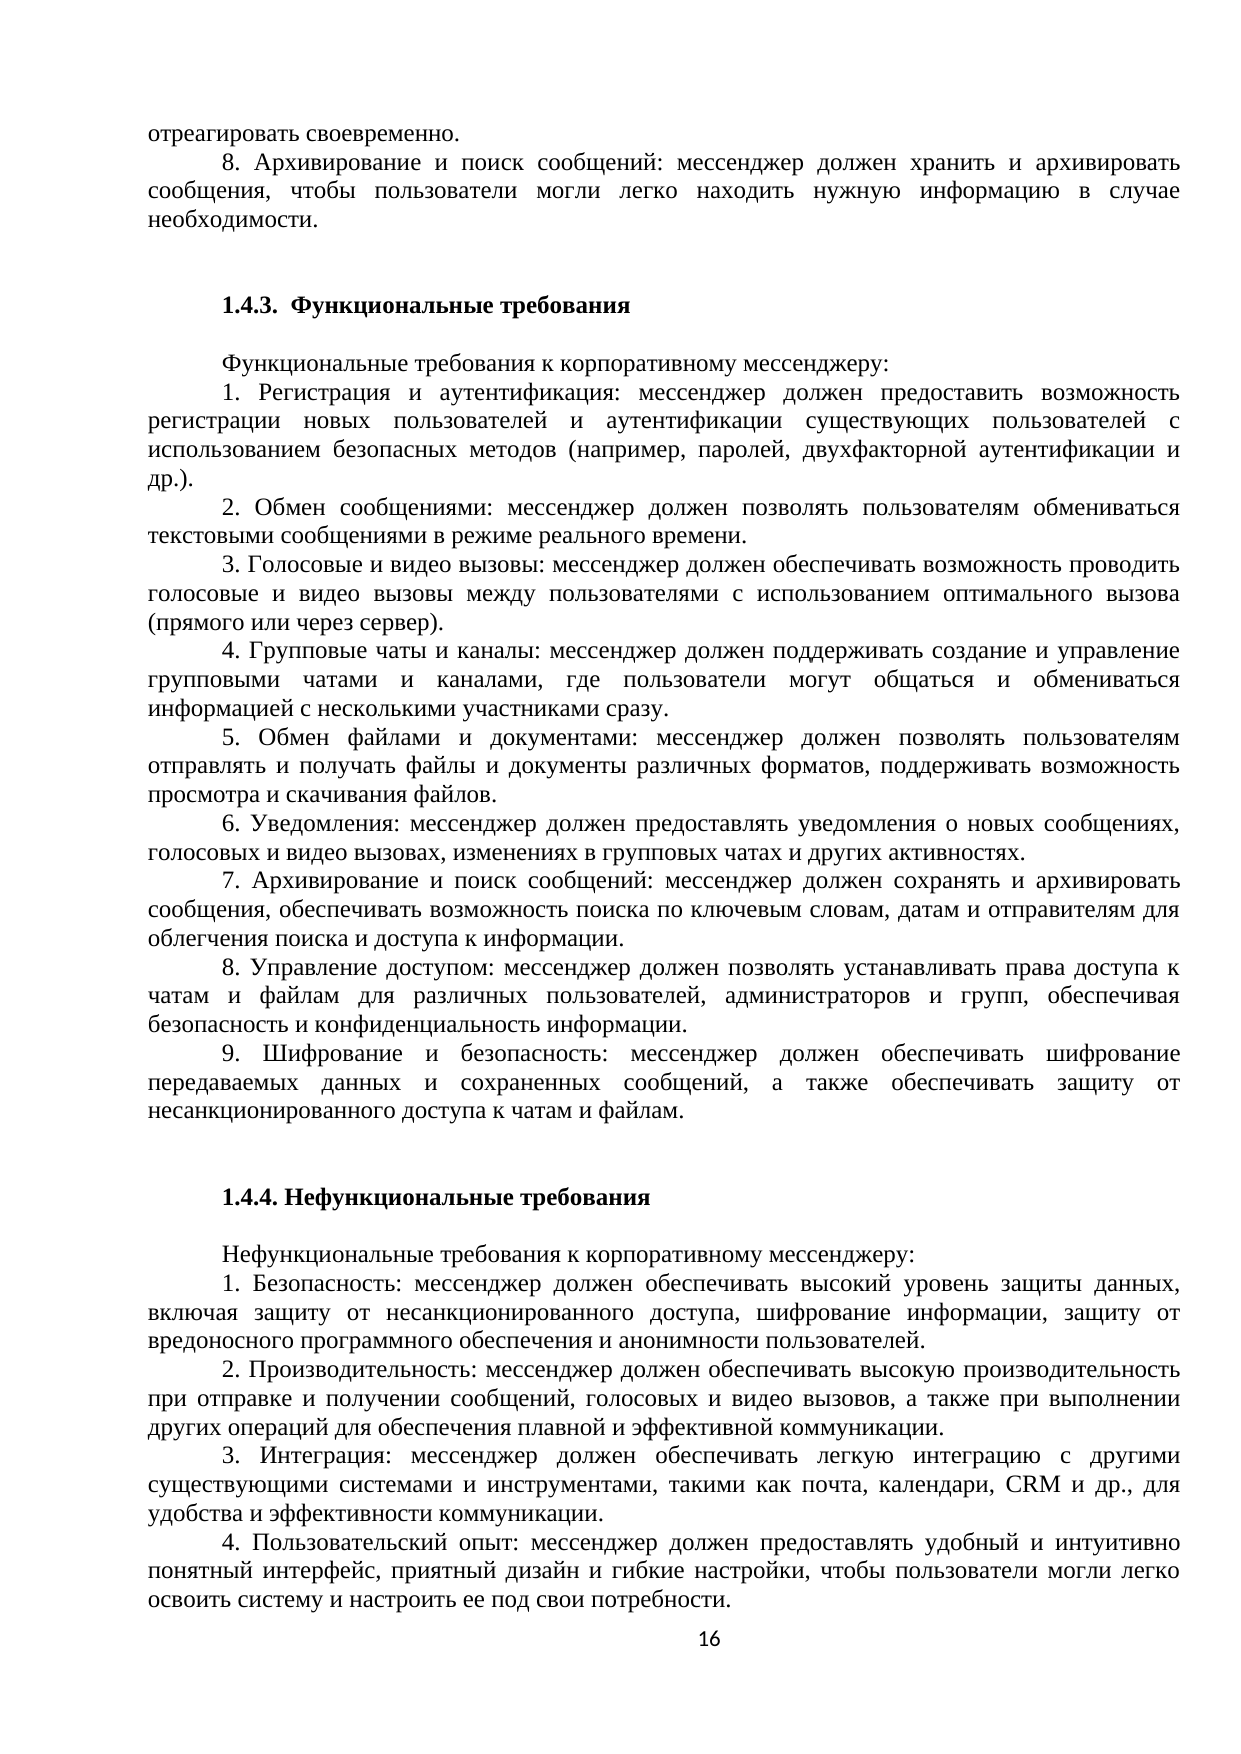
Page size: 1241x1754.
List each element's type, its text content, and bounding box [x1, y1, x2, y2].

text 2. Производительность: мессенджер должен обеспечивать высокую производительность при отправке и получении сообщений, голосовых и видео вызовов, а также при выполнении других операций для обеспечения плавной и эффективной коммуникации. [148, 1354, 1181, 1441]
text 8. Архивирование и поиск сообщений: мессенджер должен хранить и архивировать сообщения, чтобы пользователи могли легко находить нужную информацию в случае необходимости. [148, 147, 1181, 233]
text 1. Регистрация и аутентификация: мессенджер должен предоставить возможность регистрации новых пользователей и аутентификации существующих пользователей с использованием безопасных методов (например, паролей, двухфакторной аутентификации и др.). [148, 377, 1181, 492]
text 7. Архивирование и поиск сообщений: мессенджер должен сохранять и архивировать сообщения, обеспечивать возможность поиска по ключевым словам, датам и отправителям для облегчения поиска и доступа к информации. [148, 866, 1181, 952]
text 1. Безопасность: мессенджер должен обеспечивать высокий уровень защиты данных, включая защиту от несанкционированного доступа, шифрование информации, защиту от вредоносного программного обеспечения и анонимности пользователей. [148, 1268, 1181, 1354]
text 8. Управление доступом: мессенджер должен позволять устанавливать права доступа к чатам и файлам для различных пользователей, администраторов и групп, обеспечивая безопасность и конфиденциальность информации. [148, 952, 1181, 1038]
text 5. Обмен файлами и документами: мессенджер должен позволять пользователям отправлять и получать файлы и документы различных форматов, поддерживать возможность просмотра и скачивания файлов. [148, 722, 1181, 808]
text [148, 118, 1181, 147]
text 2. Обмен сообщениями: мессенджер должен позволять пользователям обмениваться текстовыми сообщениями в режиме реального времени. [148, 492, 1181, 549]
text 4. Групповые чаты и каналы: мессенджер должен поддерживать создание и управление групповыми чатами и каналами, где пользователи могут общаться и обмениваться информацией с несколькими участниками сразу. [148, 636, 1181, 722]
text Функциональные требования к корпоративному мессенджеру: [148, 348, 1181, 377]
text 3. Интеграция: мессенджер должен обеспечивать легкую интеграцию с другими существующими системами и инструментами, такими как почта, календари, CRM и др., для удобства и эффективности коммуникации. [148, 1441, 1181, 1527]
text 3. Голосовые и видео вызовы: мессенджер должен обеспечивать возможность проводить голосовые и видео вызовы между пользователями с использованием оптимального вызова (прямого или через сервер). [148, 549, 1181, 636]
text 9. Шифрование и безопасность: мессенджер должен обеспечивать шифрование передаваемых данных и сохраненных сообщений, а также обеспечивать защиту от несанкционированного доступа к чатам и файлам. [148, 1038, 1181, 1124]
text Нефункциональные требования к корпоративному мессенджеру: [148, 1239, 1181, 1268]
text 4. Пользовательский опыт: мессенджер должен предоставлять удобный и интуитивно понятный интерфейс, приятный дизайн и гибкие настройки, чтобы пользователи могли легко освоить систему и настроить ее под свои потребности. [148, 1527, 1181, 1613]
text 6. Уведомления: мессенджер должен предоставлять уведомления о новых сообщениях, голосовых и видео вызовах, изменениях в групповых чатах и других активностях. [148, 808, 1181, 866]
text 1.4.3. Функциональные требования [148, 291, 1181, 319]
text 1.4.4. Нефункциональные требования [148, 1182, 1181, 1211]
